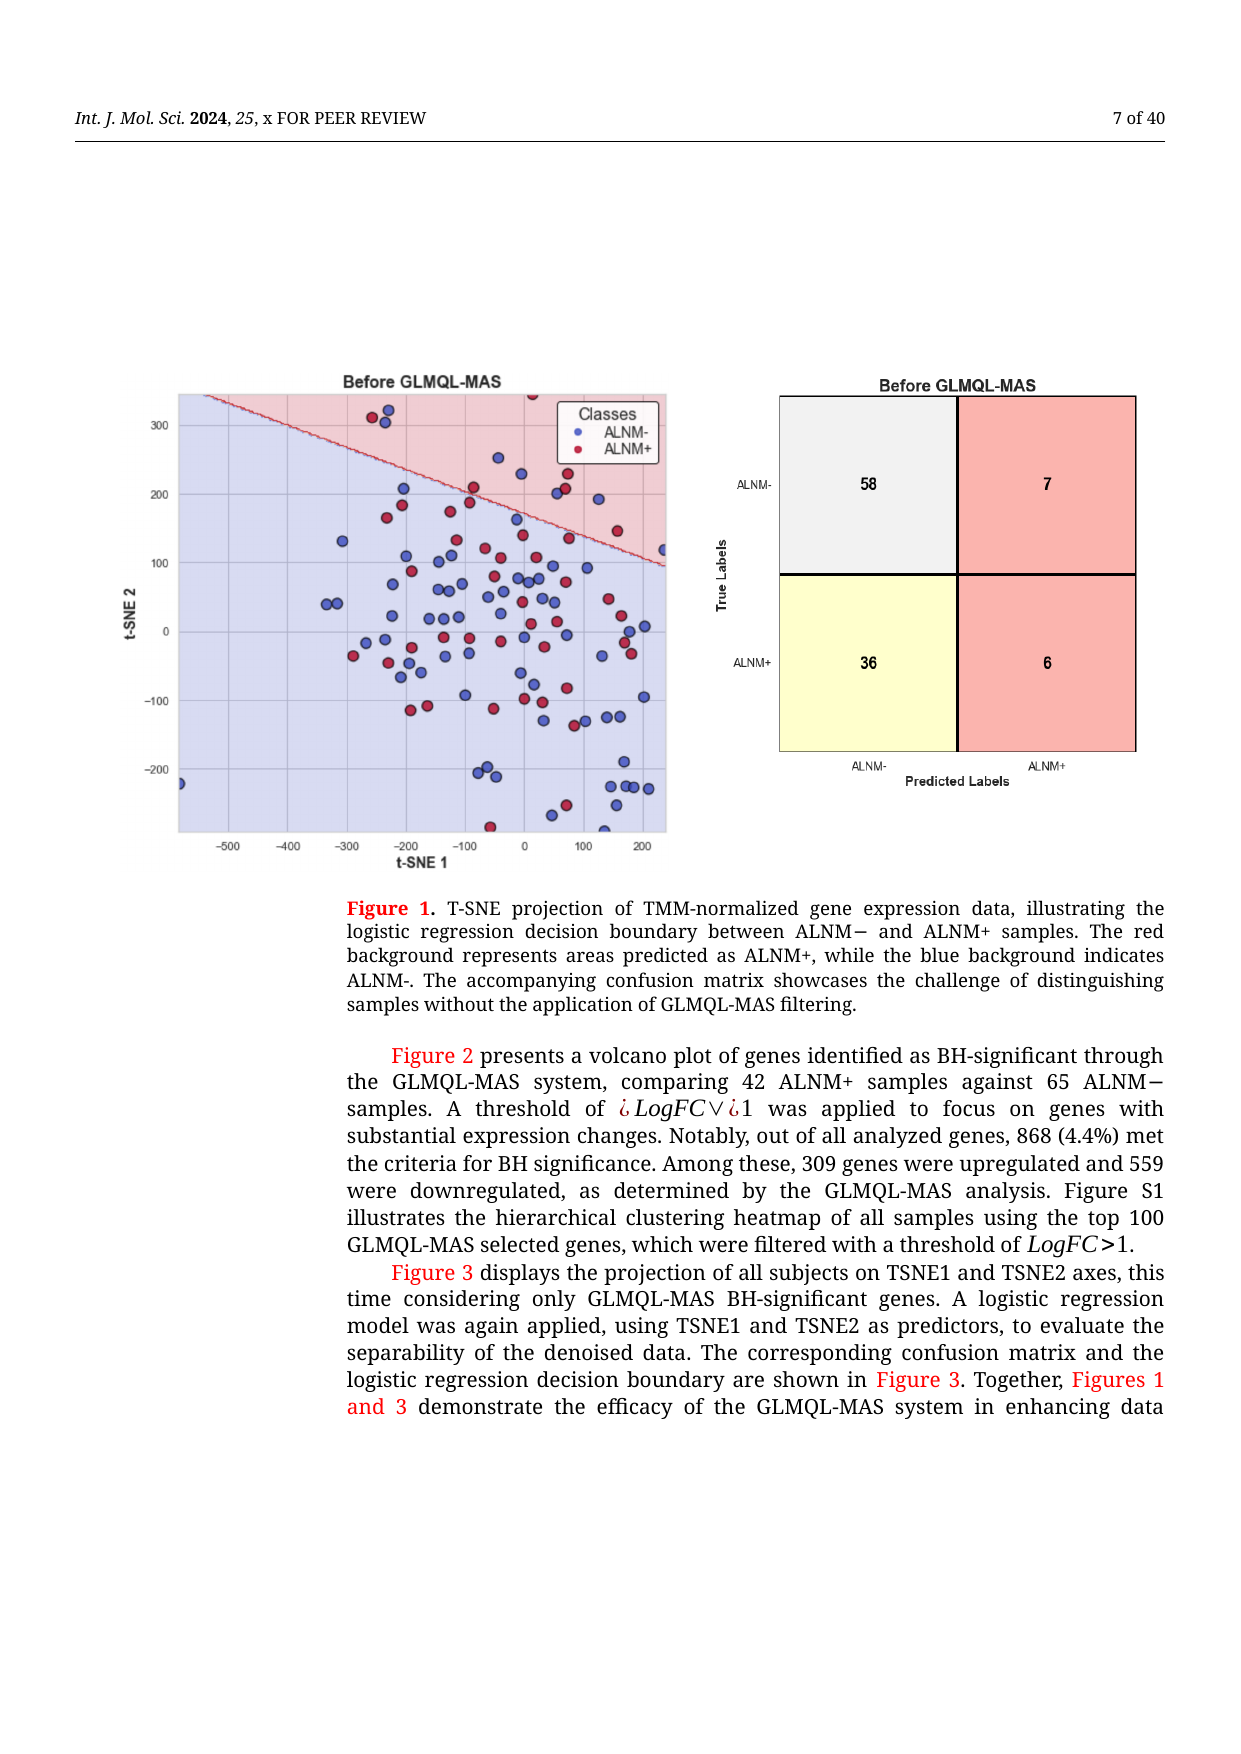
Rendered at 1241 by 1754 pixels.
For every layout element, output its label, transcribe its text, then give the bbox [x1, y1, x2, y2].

table_header [89, 374, 701, 883]
picture [120, 373, 669, 872]
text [347, 1258, 1165, 1421]
text Figure 2 presents a volcano plot of genes identified as BH-significant through the GLMQL-MAS system, comparing 42 ALNM+ samples against 65 ALNM− samples. A threshold of was applied to focus on genes with substantial expression changes. Notably, out of all analyzed genes, 868 (4.4%) met the criteria for BH significance. Among these, 309 genes were upregulated and 559 were downregulated, as determined by the GLMQL-MAS analysis. Figure S1 illustrates the hierarchical clustering heatmap of all samples using the top 100 GLMQL-MAS selected genes, which were filtered with a threshold of . [347, 1042, 1165, 1258]
text Figure 1. T-SNE projection of TMM-normalized gene expression data, illustrating the logistic regression decision boundary between ALNM− and ALNM+ samples. The red background represents areas predicted as ALNM+, while the blue background indicates ALNM-. The accompanying confusion matrix showcases the challenge of distinguishing samples without the application of GLMQL-MAS filtering. [347, 896, 1165, 1017]
picture [711, 373, 1141, 793]
table_header [701, 374, 1152, 883]
